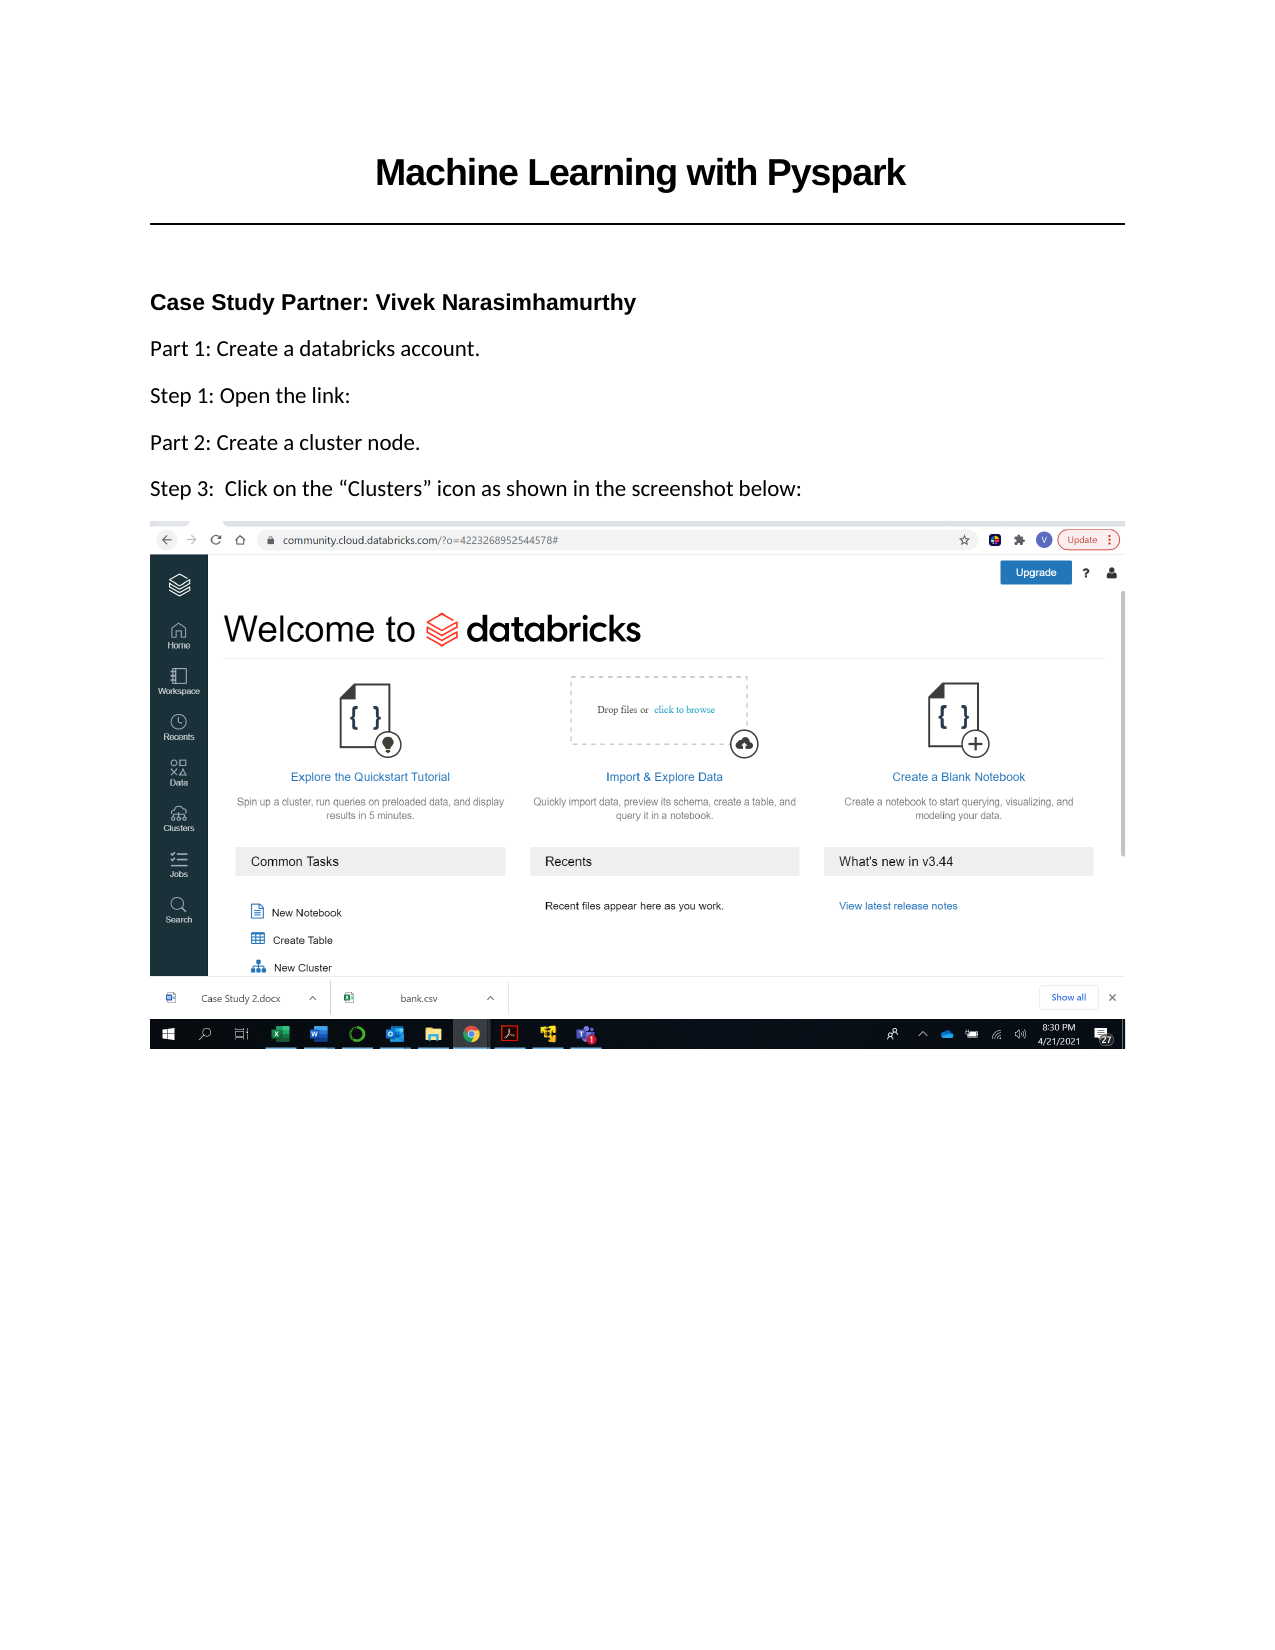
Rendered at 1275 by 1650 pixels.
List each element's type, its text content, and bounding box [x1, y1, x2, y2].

text Part 2: Create a cluster node. [150, 428, 1125, 456]
text Part 1: Create a databricks account. [150, 334, 1125, 362]
picture [150, 521, 1125, 1049]
text Step 3: Click on the “Clusters” icon as shown in the screenshot below: [150, 474, 1125, 502]
text Step 1: Open the link: [150, 381, 1125, 409]
text Case Study Partner: Vivek Narasimhamurthy [150, 289, 1125, 315]
title Machine Learning with Pyspark [300, 150, 1125, 193]
